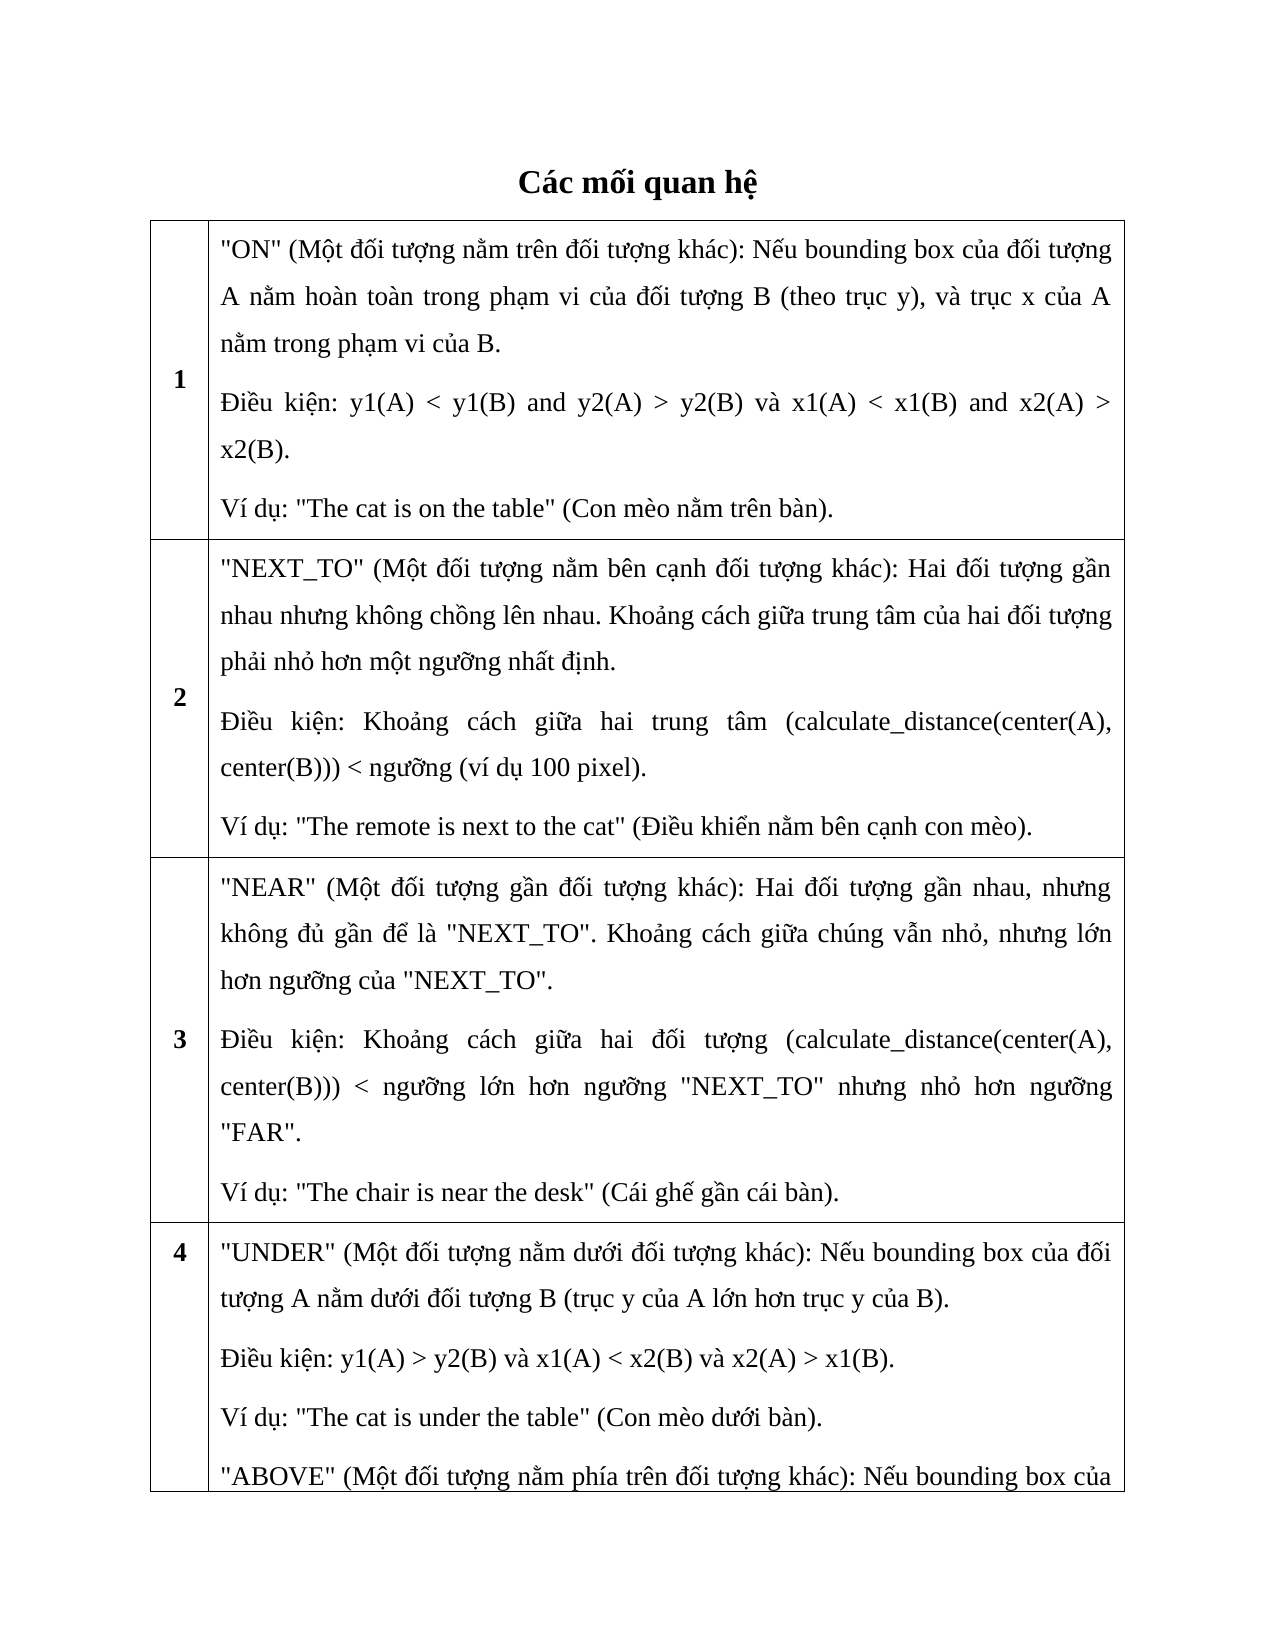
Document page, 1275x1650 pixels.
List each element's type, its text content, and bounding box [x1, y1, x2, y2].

table_cell "NEXT_TO" (Một đối tượng nằm bên cạnh đối tượng khác): Hai đối tượng gần nhau nhưng không chồng lên nhau. Khoảng cách giữa trung tâm của hai đối tượng phải nhỏ hơn một ngưỡng nhất định. Điều kiện: Khoảng cách giữa hai trung tâm (calculate_distance(center(A), center(B))) < ngưỡng (ví dụ 100 pixel). Ví dụ: "The remote is next to the cat" (Điều khiển nằm bên cạnh con mèo). [209, 540, 1124, 857]
subtitle Các mối quan hệ [150, 162, 1125, 201]
table_header 1 [151, 221, 208, 538]
table_header "ON" (Một đối tượng nằm trên đối tượng khác): Nếu bounding box của đối tượng A nằm hoàn toàn trong phạm vi của đối tượng B (theo trục y), và trục x của A nằm trong phạm vi của B. Điều kiện: y1(A) < y1(B) and y2(A) > y2(B) và x1(A) < x1(B) and x2(A) > x2(B). Ví dụ: "The cat is on the table" (Con mèo nằm trên bàn). [209, 221, 1124, 538]
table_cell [209, 1223, 1124, 1491]
table_cell 4 [151, 1223, 208, 1491]
table_cell 2 [151, 540, 208, 857]
table_cell 3 [151, 858, 208, 1222]
table_cell "NEAR" (Một đối tượng gần đối tượng khác): Hai đối tượng gần nhau, nhưng không đủ gần để là "NEXT_TO". Khoảng cách giữa chúng vẫn nhỏ, nhưng lớn hơn ngưỡng của "NEXT_TO". Điều kiện: Khoảng cách giữa hai đối tượng (calculate_distance(center(A), center(B))) < ngưỡng lớn hơn ngưỡng "NEXT_TO" nhưng nhỏ hơn ngưỡng "FAR". Ví dụ: "The chair is near the desk" (Cái ghế gần cái bàn). [209, 858, 1124, 1222]
